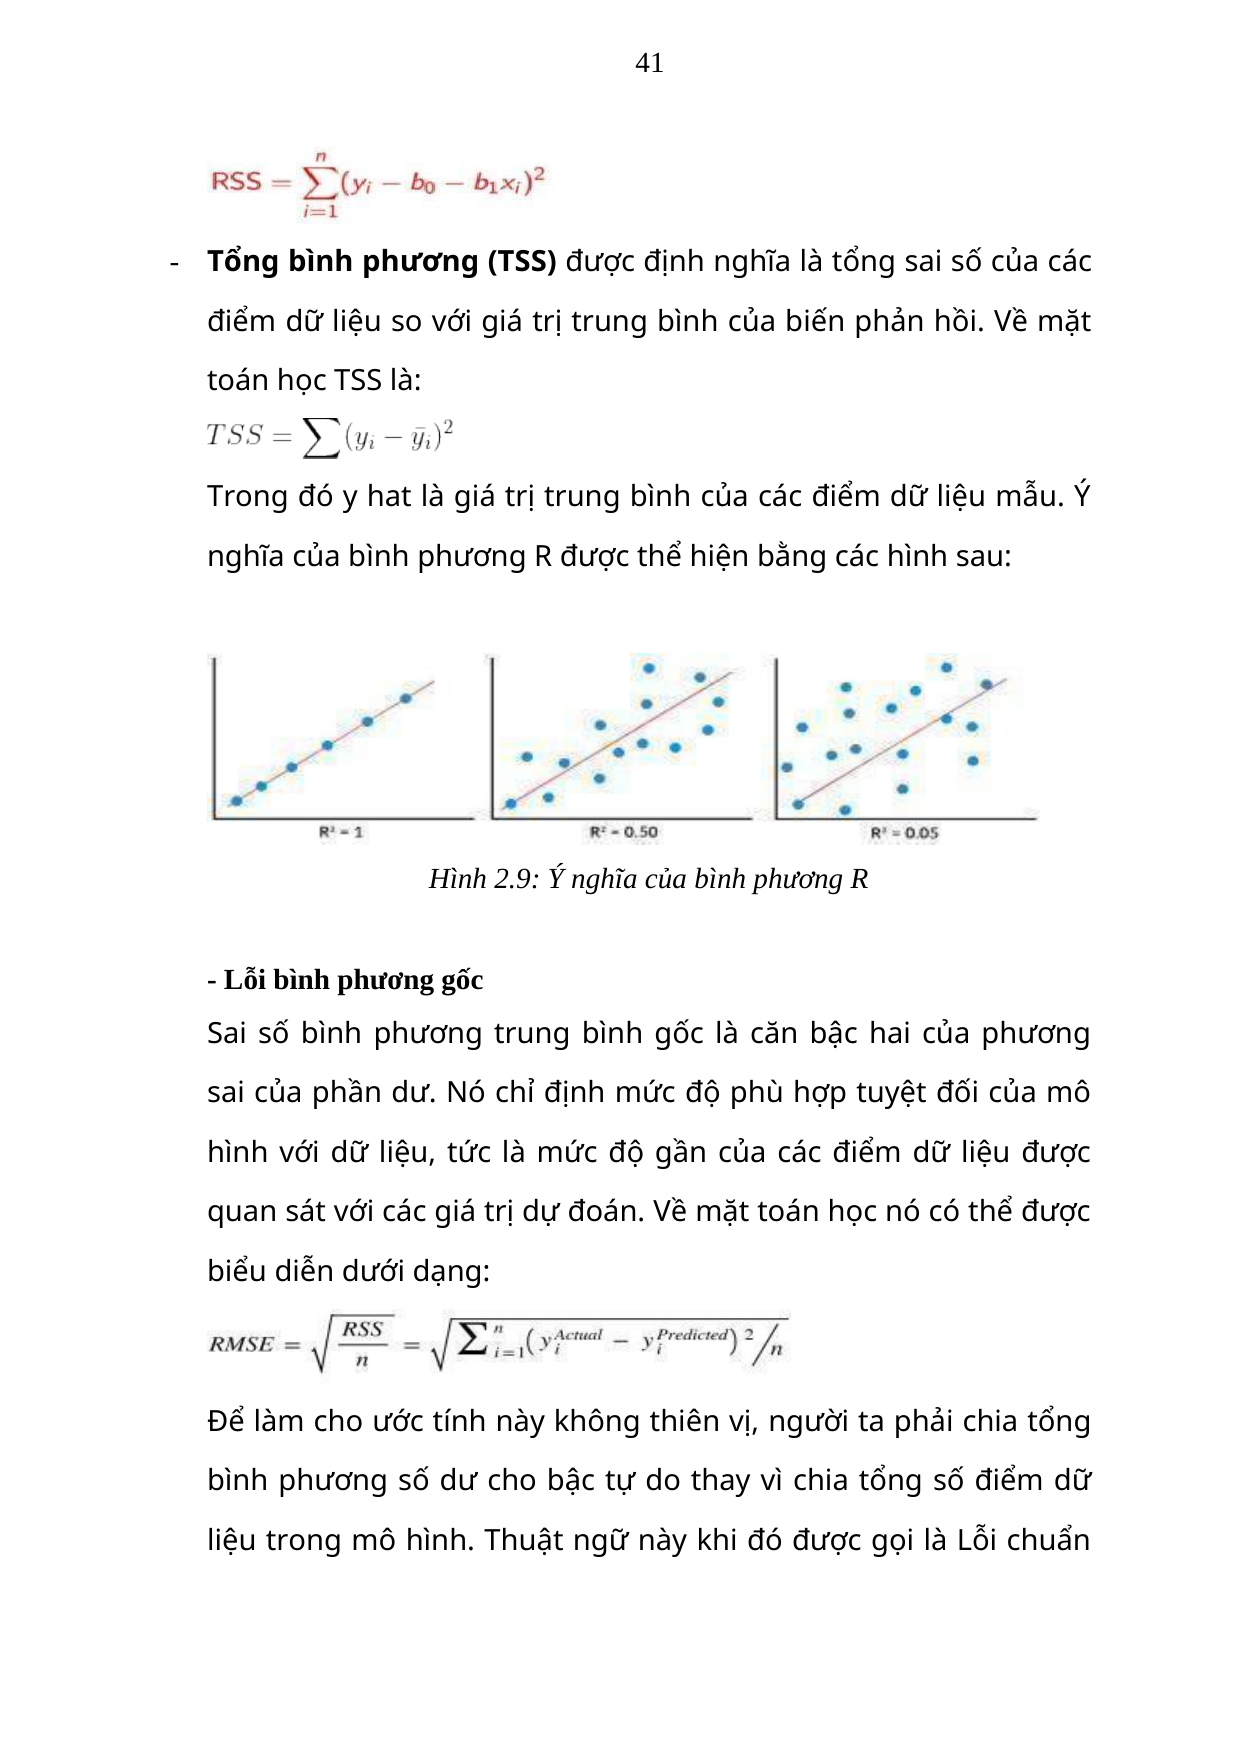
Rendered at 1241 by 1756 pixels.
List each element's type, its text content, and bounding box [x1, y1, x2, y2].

picture [206, 147, 557, 224]
text - Lỗi bình phương gốc [207, 962, 1092, 996]
text Trong đó y hat là giá trị trung bình của các điểm dữ liệu mẫu. Ý nghĩa của bình phương R được thể hiện bằng các hình sau: [207, 475, 1092, 574]
text Sai số bình phương trung bình gốc là căn bậc hai của phương sai của phần dư. Nó chỉ định mức độ phù hợp tuyệt đối của mô hình với dữ liệu, tức là mức độ gần của các điểm dữ liệu được quan sát với các giá trị dự đoán. Về mặt toán học nó có thể được biểu diễn dưới dạng: [207, 1012, 1092, 1290]
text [207, 1400, 1092, 1559]
picture [206, 418, 453, 459]
picture [206, 1309, 792, 1384]
list Tổng bình phương (TSS) được định nghĩa là tổng sai số của các điểm dữ liệu so với giá trị trung bình của biến phản hồi. Về mặt toán học TSS là: [169, 240, 1092, 399]
text Hình 2.9: Ý nghĩa của bình phương R [207, 861, 1092, 895]
picture [206, 653, 1040, 845]
